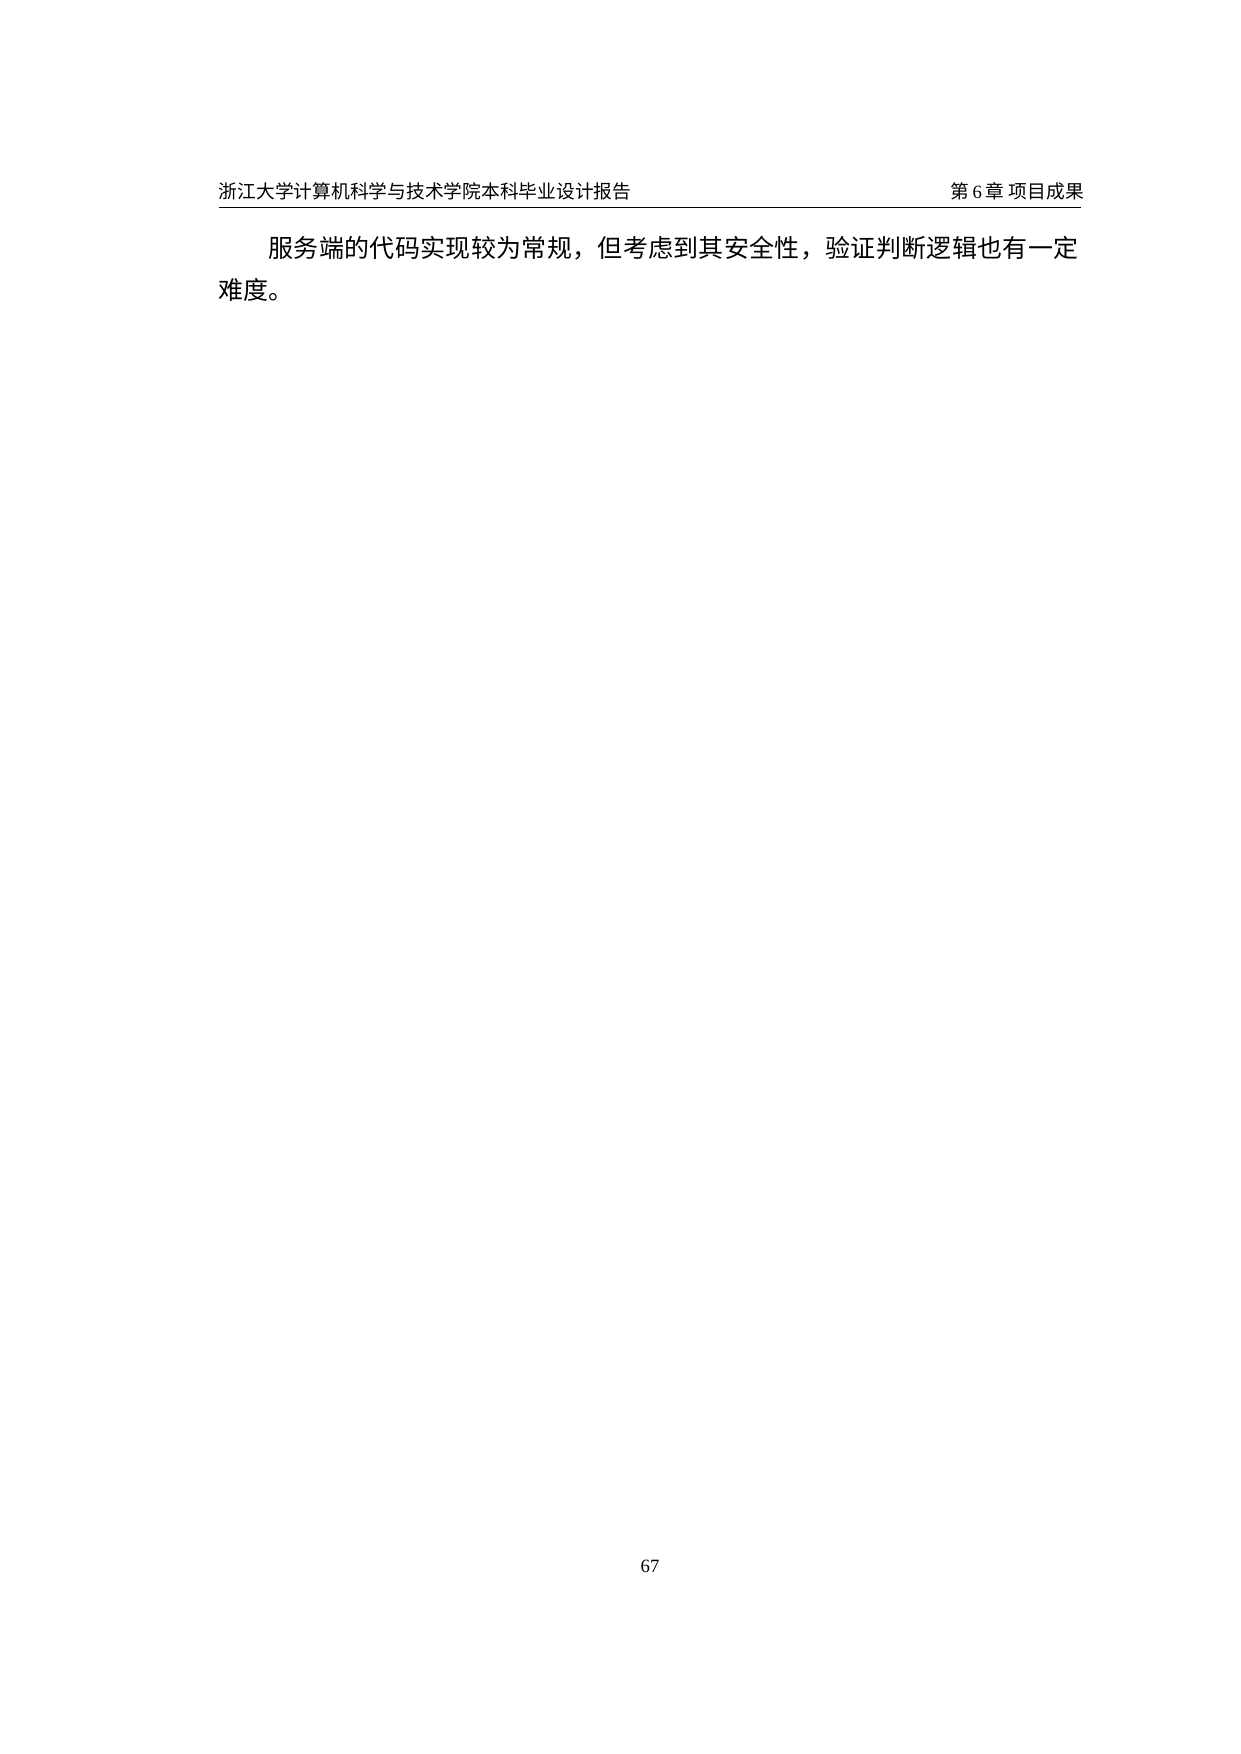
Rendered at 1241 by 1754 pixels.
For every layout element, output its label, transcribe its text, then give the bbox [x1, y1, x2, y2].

text 服务端的代码实现较为常规，但考虑到其安全性，验证判断逻辑也有一定难度。 [218, 224, 1081, 308]
